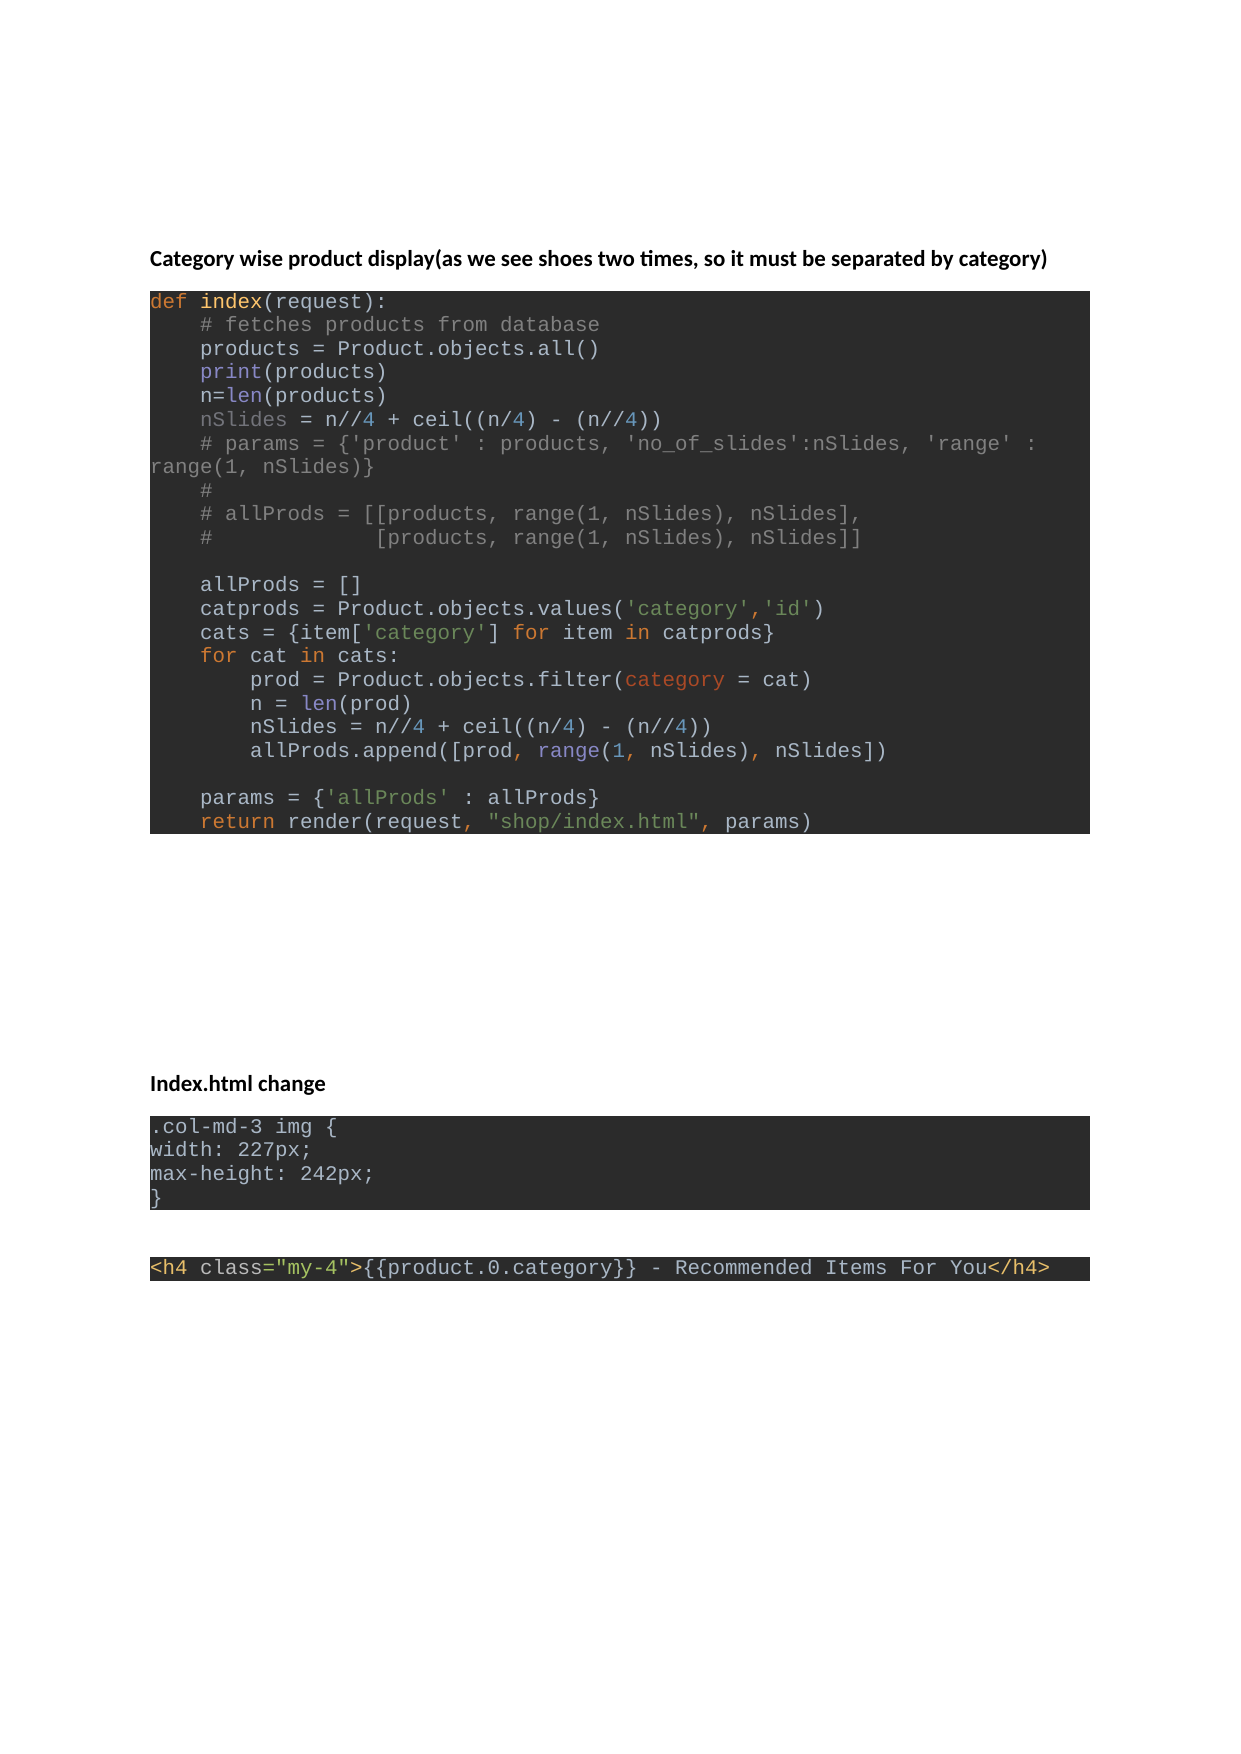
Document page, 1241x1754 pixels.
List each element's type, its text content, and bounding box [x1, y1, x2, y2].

text Category wise product display(as we see shoes two times, so it must be separated by category) [150, 244, 1090, 272]
text def index(request): # fetches products from database products = Product.objects.all() print(products) n=len(products) nSlides = n//4 + ceil((n/4) - (n//4)) # params = {'product' : products, 'no_of_slides':nSlides, 'range' : range(1, nSlides)} # # allProds = [[products, range(1, nSlides), nSlides], # [products, range(1, nSlides), nSlides]] allProds = [] catprods = Product.objects.values('category','id') cats = {item['category'] for item in catprods} for cat in cats: prod = Product.objects.filter(category = cat) n = len(prod) nSlides = n//4 + ceil((n/4) - (n//4)) allProds.append([prod, range(1, nSlides), nSlides]) params = {'allProds' : allProds} return render(request, "shop/index.html", params) [150, 291, 1090, 834]
text <h4 class="my-4">{{product.0.category}} - Recommended Items For You</h4> [150, 1257, 1090, 1281]
text Index.html change [150, 1069, 1090, 1097]
text .col-md-3 img { width: 227px; max-height: 242px; } [150, 1116, 1090, 1210]
